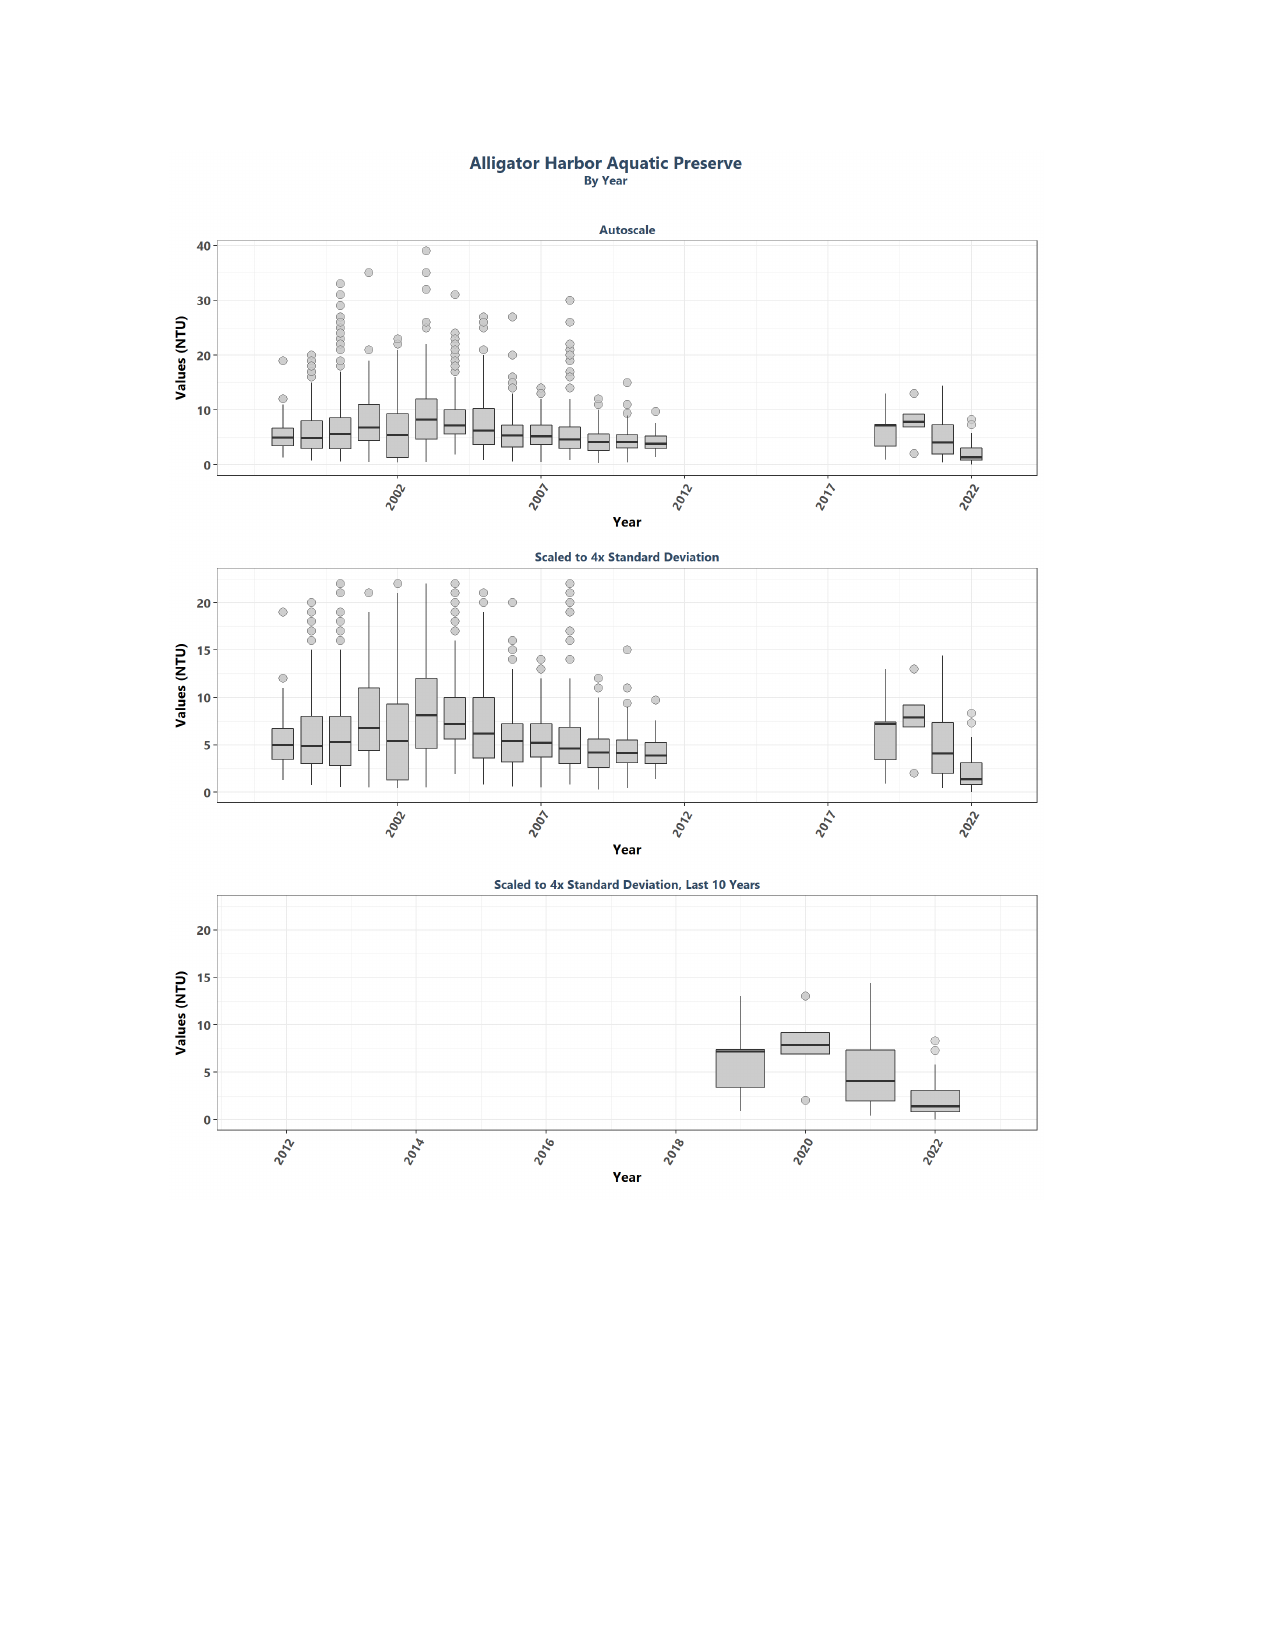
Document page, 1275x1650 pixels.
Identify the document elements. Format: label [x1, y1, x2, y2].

picture [168, 150, 1044, 1200]
